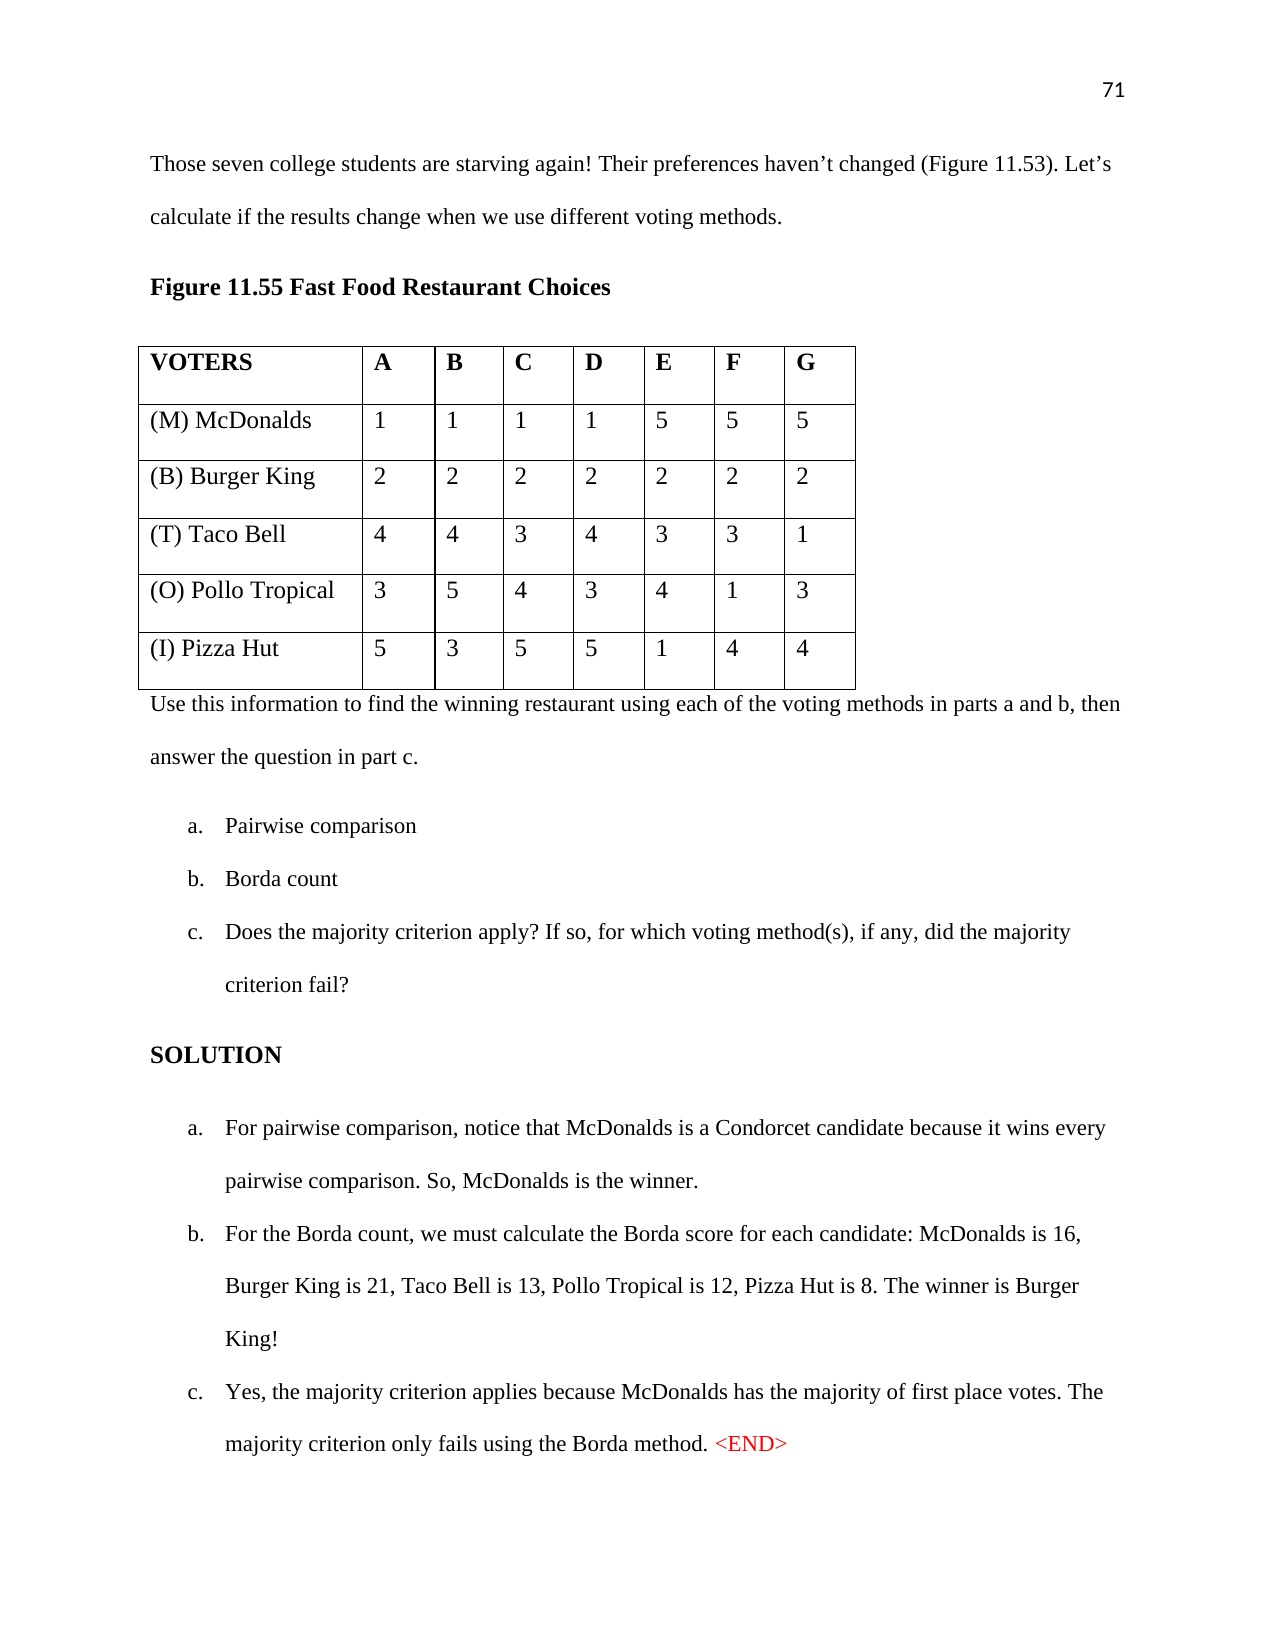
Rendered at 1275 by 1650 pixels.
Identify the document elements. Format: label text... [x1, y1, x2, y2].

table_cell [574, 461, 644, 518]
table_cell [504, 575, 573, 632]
text SOLUTION [150, 1040, 1125, 1069]
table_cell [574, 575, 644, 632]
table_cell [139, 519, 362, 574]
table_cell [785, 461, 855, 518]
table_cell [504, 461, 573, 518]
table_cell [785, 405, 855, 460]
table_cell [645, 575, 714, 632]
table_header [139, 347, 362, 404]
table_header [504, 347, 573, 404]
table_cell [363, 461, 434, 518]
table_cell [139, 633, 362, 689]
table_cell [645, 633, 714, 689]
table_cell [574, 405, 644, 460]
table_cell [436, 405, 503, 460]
list For pairwise comparison, notice that McDonalds is a Condorcet candidate because it wins every pairwise comparison. So, McDonalds is the winner. [187, 1114, 1125, 1193]
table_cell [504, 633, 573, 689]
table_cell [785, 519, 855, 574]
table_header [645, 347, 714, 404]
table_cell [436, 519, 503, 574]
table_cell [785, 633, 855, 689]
list Yes, the majority criterion applies because McDonalds has the majority of first place votes. The majority criterion only fails using the Borda method. <END> [187, 1378, 1125, 1457]
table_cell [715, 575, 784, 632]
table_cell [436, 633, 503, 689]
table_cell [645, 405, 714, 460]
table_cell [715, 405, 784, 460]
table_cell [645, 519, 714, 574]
text Those seven college students are starving again! Their preferences haven’t changed (Figure 11.53). Let’s calculate if the results change when we use different voting methods. [150, 150, 1125, 229]
list For the Borda count, we must calculate the Borda score for each candidate: McDonalds is 16, Burger King is 21, Taco Bell is 13, Pollo Tropical is 12, Pizza Hut is 8. The winner is Burger King! [187, 1219, 1125, 1351]
text Use this information to find the winning restaurant using each of the voting methods in parts a and b, then answer the question in part c. [150, 690, 1125, 769]
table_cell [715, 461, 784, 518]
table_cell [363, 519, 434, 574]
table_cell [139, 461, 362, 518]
list Borda count [187, 865, 1125, 892]
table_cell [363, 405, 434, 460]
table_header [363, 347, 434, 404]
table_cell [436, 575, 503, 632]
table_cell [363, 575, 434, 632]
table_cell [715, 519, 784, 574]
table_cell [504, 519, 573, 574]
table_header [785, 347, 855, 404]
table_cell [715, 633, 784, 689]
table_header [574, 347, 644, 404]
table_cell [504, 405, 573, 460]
list Does the majority criterion apply? If so, for which voting method(s), if any, did the majority criterion fail? [187, 918, 1125, 997]
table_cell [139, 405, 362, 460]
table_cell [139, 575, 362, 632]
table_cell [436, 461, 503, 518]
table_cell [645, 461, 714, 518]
list Pairwise comparison [187, 812, 1125, 839]
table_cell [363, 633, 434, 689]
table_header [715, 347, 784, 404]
text Figure 11.55 Fast Food Restaurant Choices [150, 272, 1125, 301]
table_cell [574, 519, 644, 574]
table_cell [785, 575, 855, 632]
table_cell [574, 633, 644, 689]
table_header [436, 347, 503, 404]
